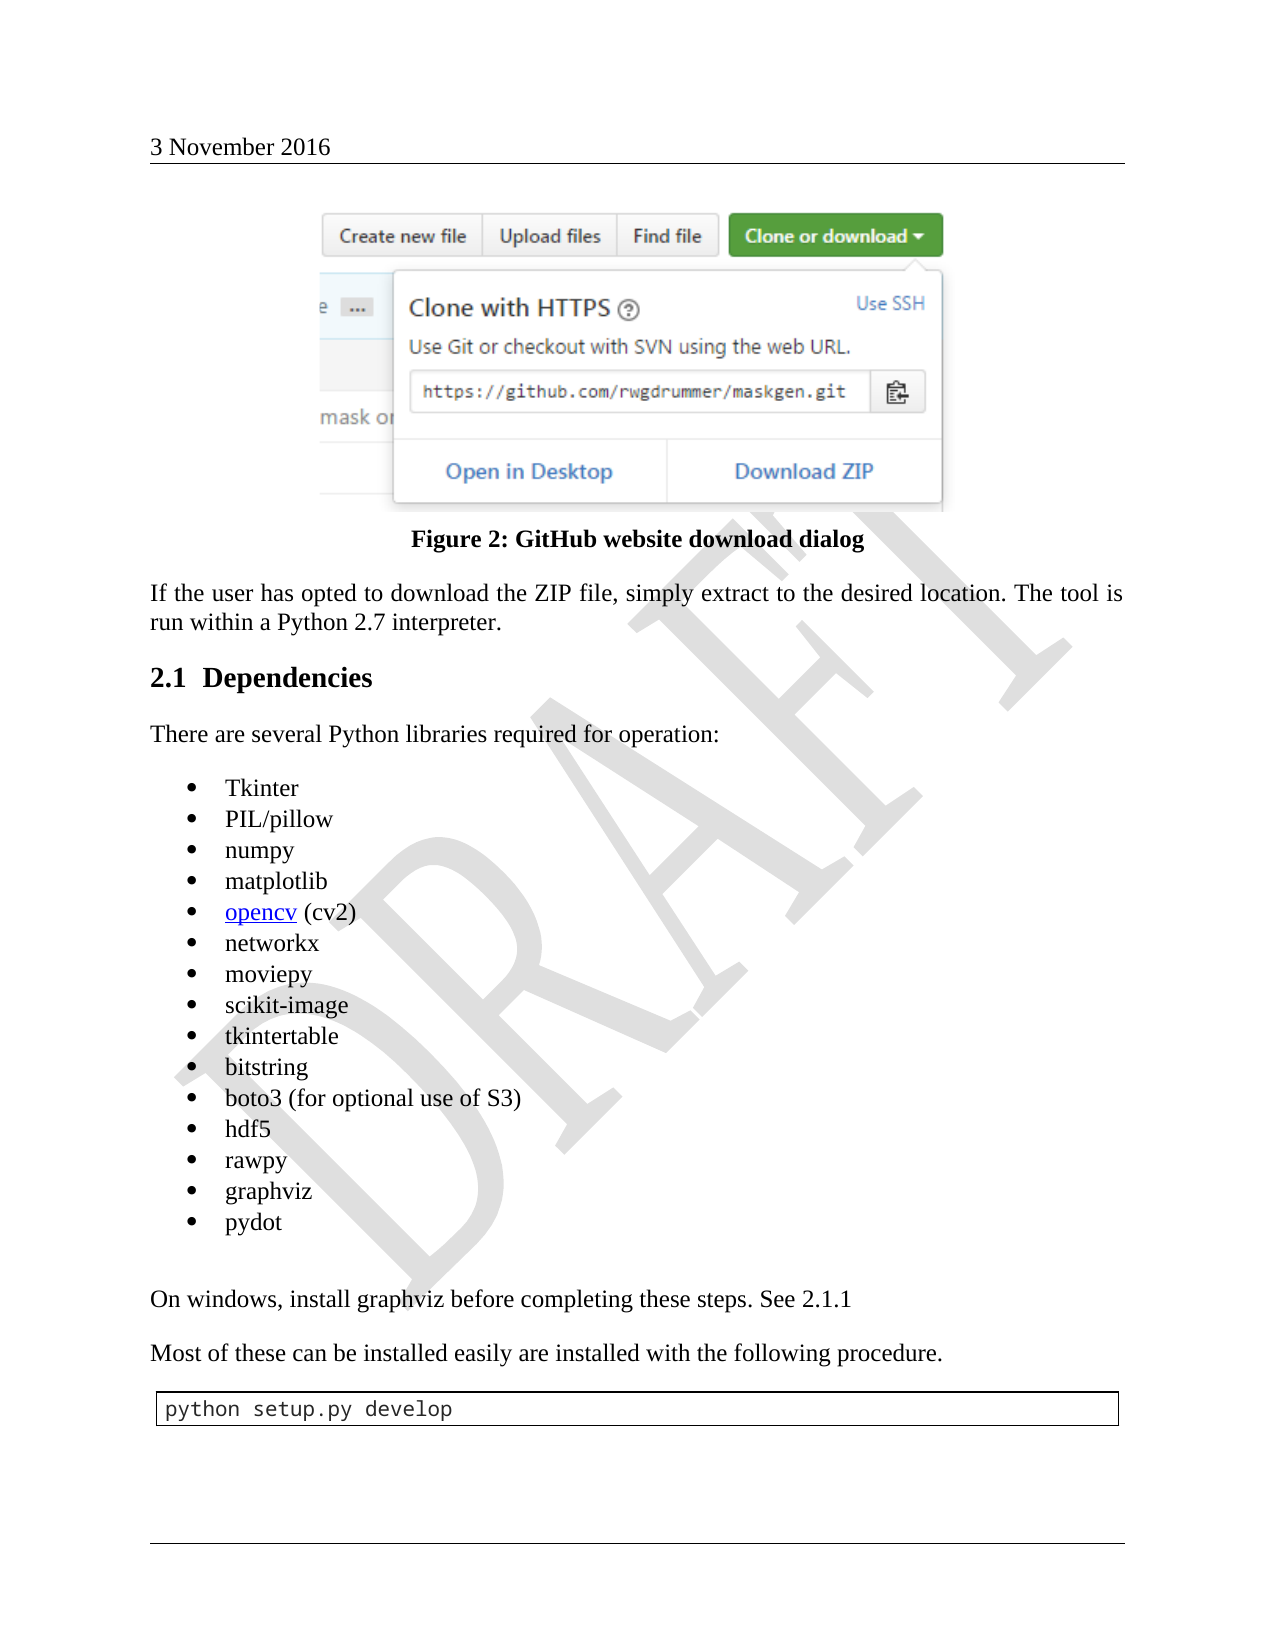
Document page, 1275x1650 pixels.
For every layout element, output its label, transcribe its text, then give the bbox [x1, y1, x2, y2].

list pydot [187, 1207, 1125, 1236]
picture [319, 193, 956, 512]
subtitle Dependencies [150, 661, 1125, 694]
list scikit-image [187, 990, 1125, 1019]
list opencv (cv2) [187, 897, 1125, 926]
list boto3 (for optional use of S3) [187, 1083, 1125, 1112]
list graphviz [187, 1176, 1125, 1205]
list bitstring [187, 1052, 1125, 1081]
text If the user has opted to download the ZIP file, simply extract to the desired location. The tool is run within a Python 2.7 interpreter. [150, 578, 1125, 636]
list PIL/pillow [187, 804, 1125, 833]
text python setup.py develop [157, 1393, 1118, 1425]
list numpy [187, 835, 1125, 864]
list matplotlib [187, 866, 1125, 895]
list hdf5 [187, 1114, 1125, 1143]
text Most of these can be installed easily are installed with the following procedure. [150, 1338, 1125, 1366]
list tkintertable [187, 1021, 1125, 1050]
list moviepy [187, 959, 1125, 988]
list Tkinter [187, 773, 1125, 802]
list networkx [187, 928, 1125, 957]
text There are several Python libraries required for operation: [150, 719, 1125, 748]
text On windows, install graphviz before completing these steps. See 2.1.1 [150, 1284, 1125, 1313]
list rawpy [187, 1145, 1125, 1174]
